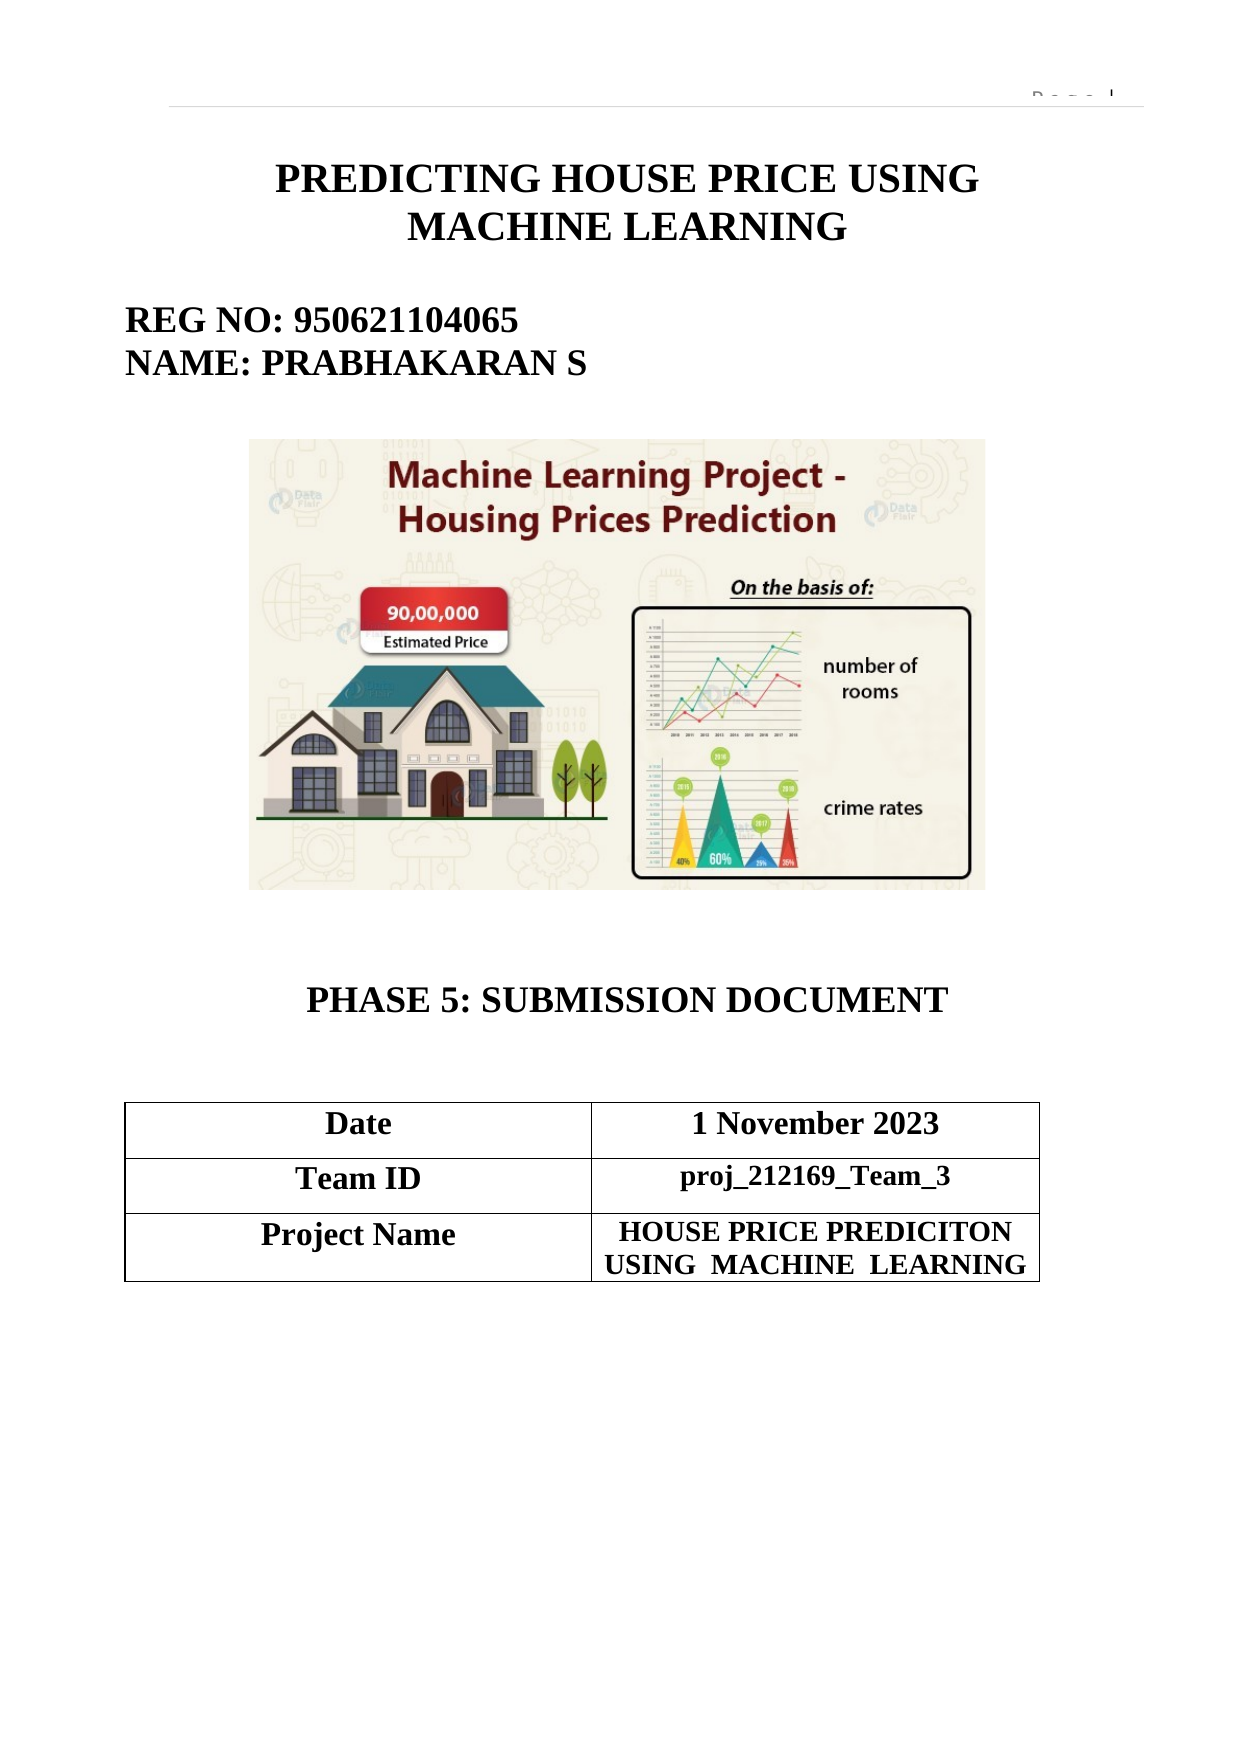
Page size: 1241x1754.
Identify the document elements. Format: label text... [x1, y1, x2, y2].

table_cell Team ID [126, 1159, 591, 1213]
text NAME: PRABHAKARAN S [125, 340, 1130, 383]
text MACHINE LEARNING [125, 201, 1130, 249]
picture [248, 439, 986, 890]
table_header Date [126, 1103, 591, 1157]
table_cell HOUSE PRICE PREDICITON USING MACHINE LEARNING [592, 1214, 1039, 1281]
text PREDICTING HOUSE PRICE USING [125, 153, 1130, 201]
text PHASE 5: SUBMISSION DOCUMENT [125, 977, 1130, 1021]
table_cell proj_212169_Team_3 [592, 1159, 1039, 1213]
table_header 1 November 2023 [592, 1103, 1039, 1157]
text REG NO: 950621104065 [125, 297, 1130, 340]
table_cell Project Name [126, 1214, 591, 1281]
